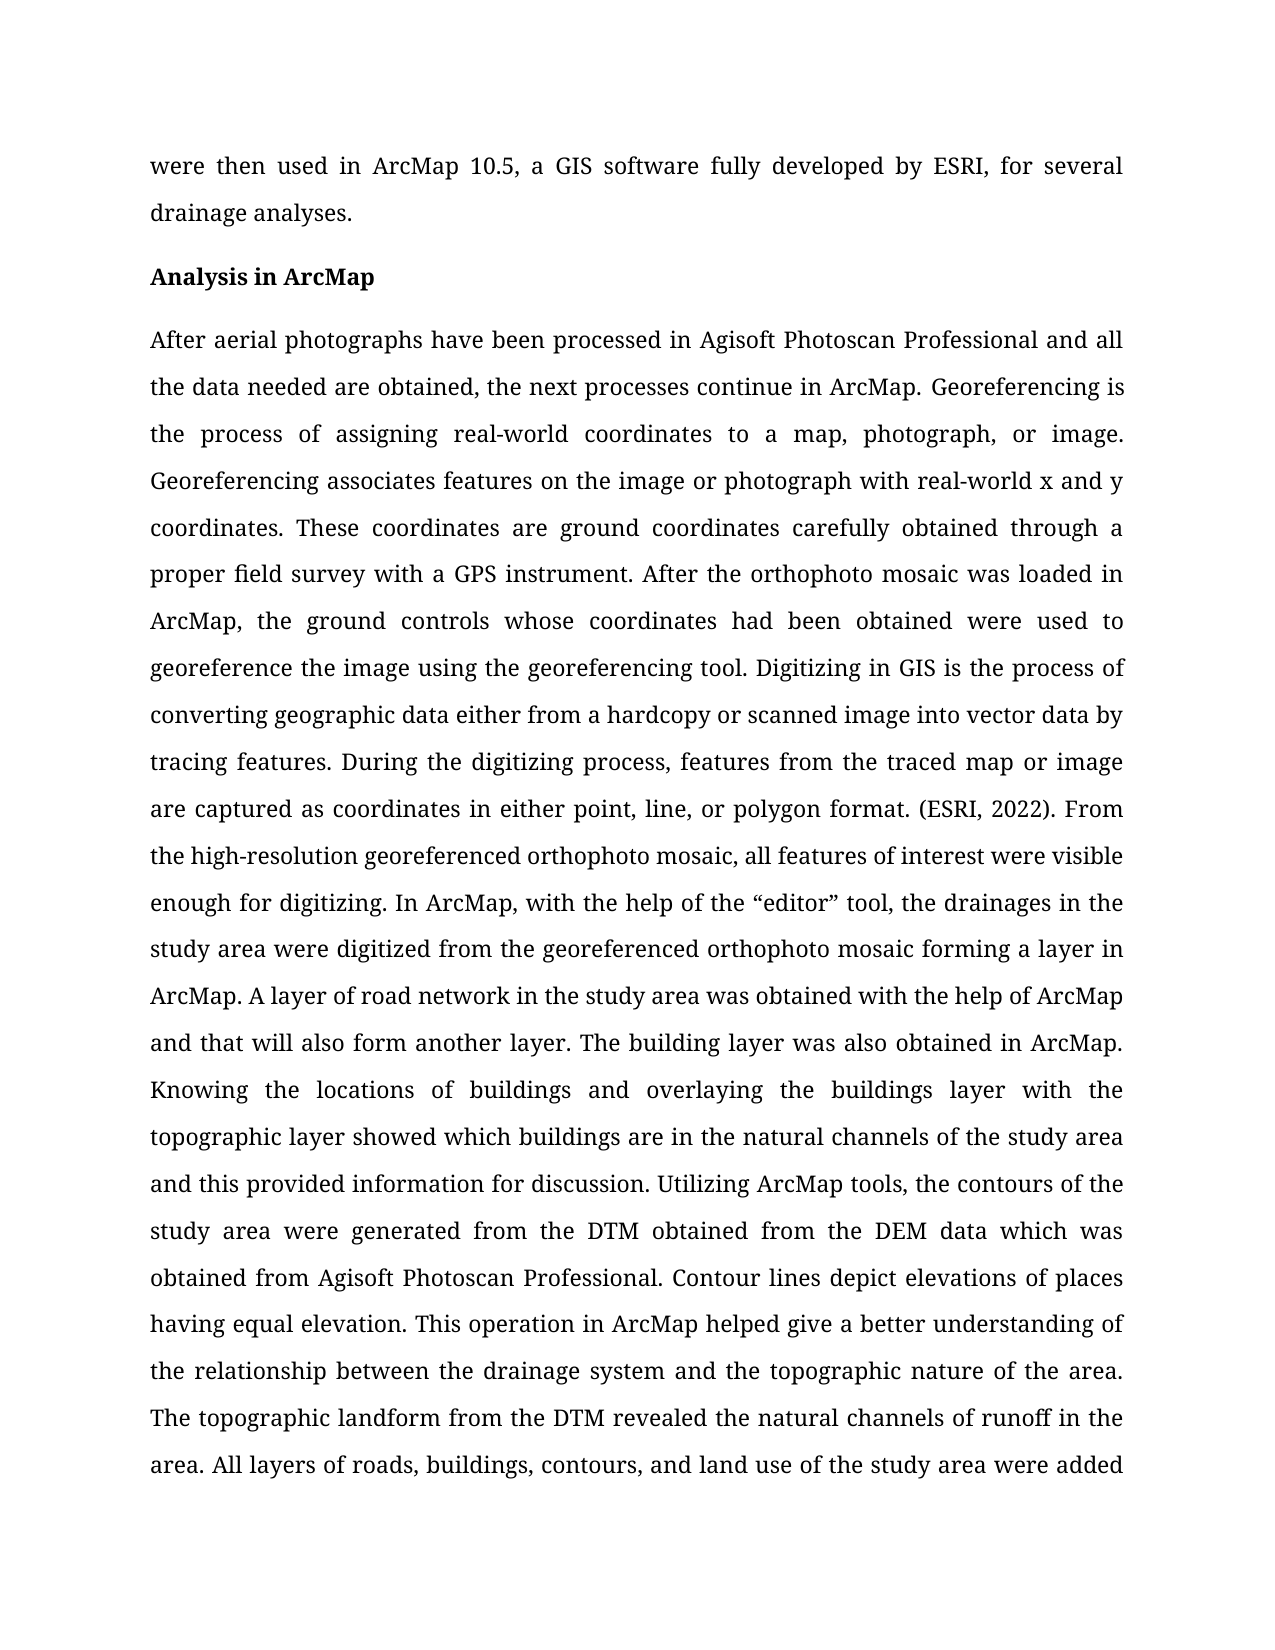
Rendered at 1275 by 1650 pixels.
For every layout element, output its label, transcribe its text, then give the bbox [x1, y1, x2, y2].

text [150, 324, 1125, 1480]
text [150, 150, 1125, 228]
text Analysis in ArcMap [150, 260, 1125, 292]
